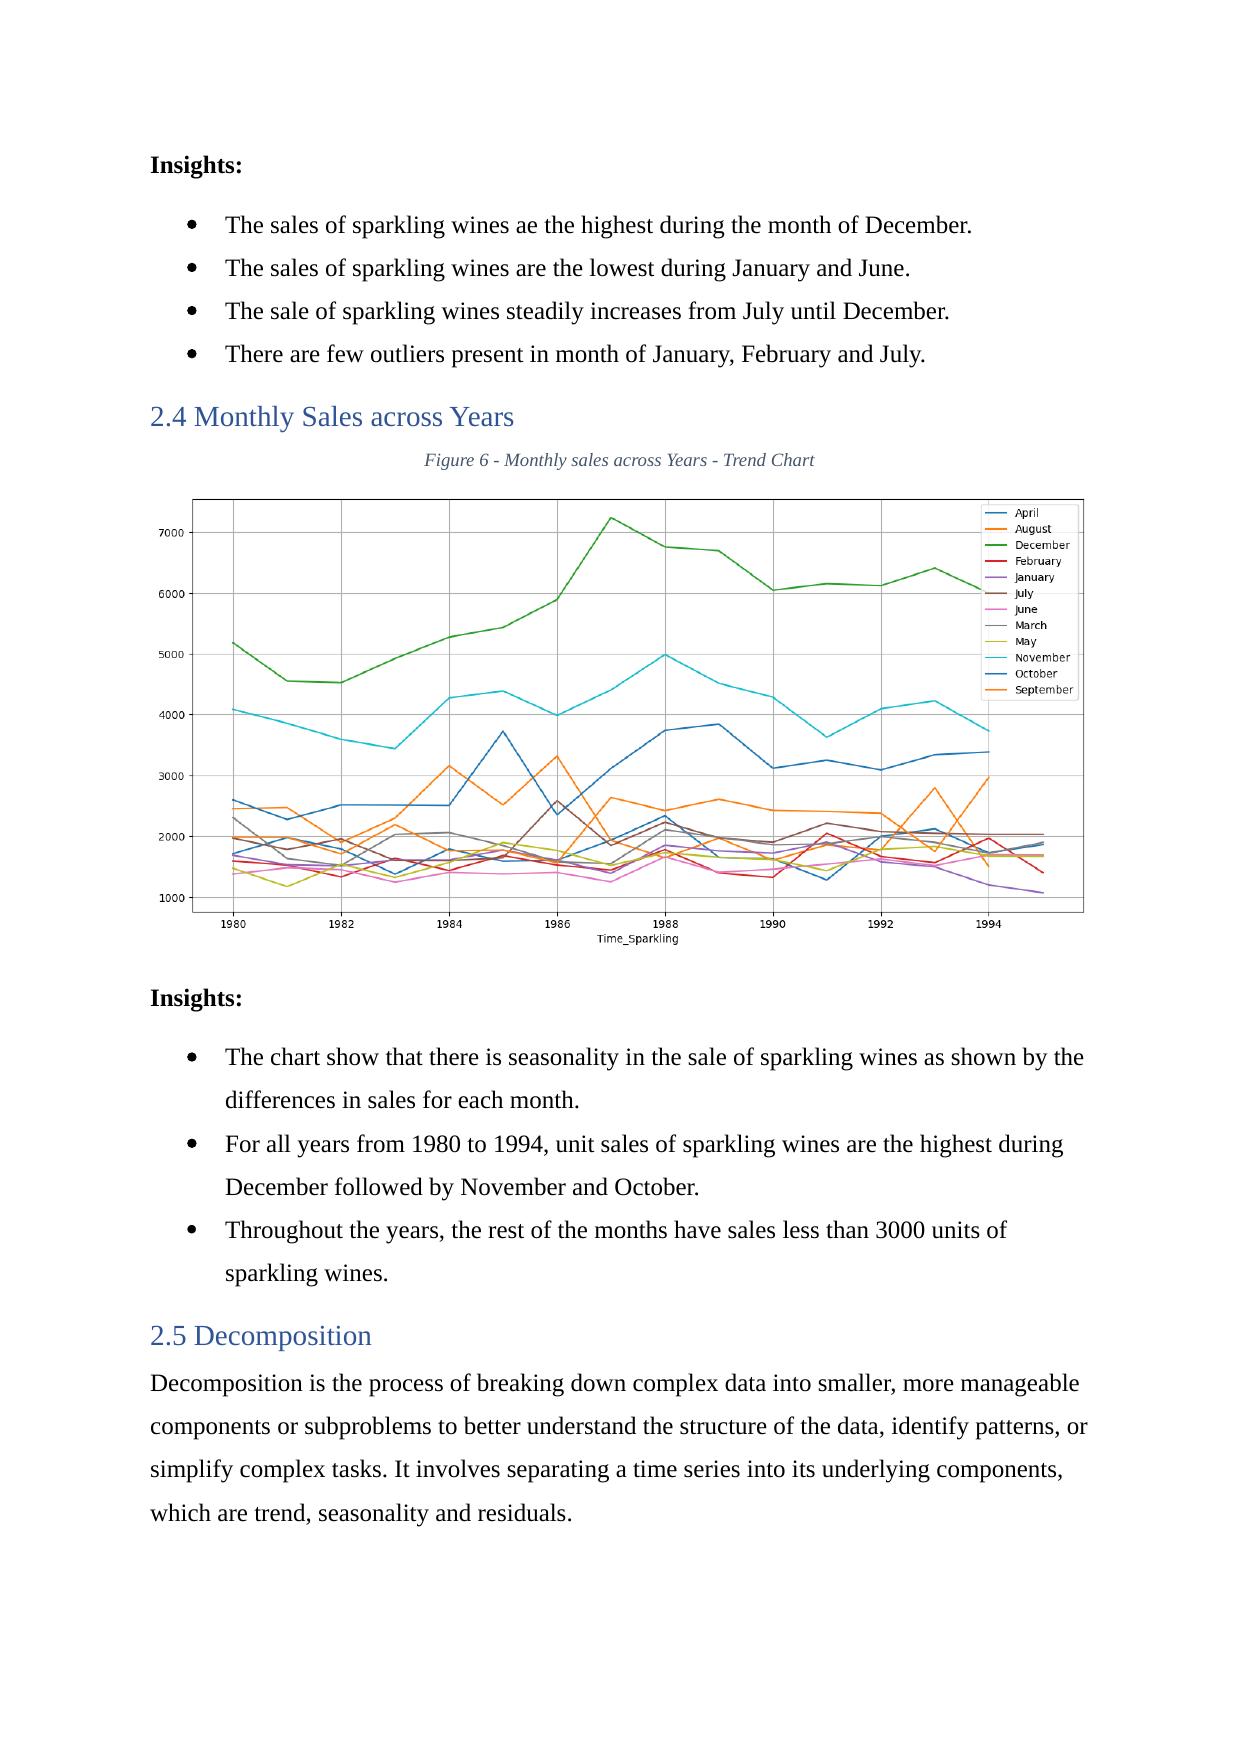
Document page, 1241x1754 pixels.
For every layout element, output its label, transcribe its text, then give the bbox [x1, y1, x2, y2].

text Insights: [150, 150, 1090, 179]
list The sale of sparkling wines steadily increases from July until December. [187, 296, 1090, 325]
list The chart show that there is seasonality in the sale of sparkling wines as shown by the differences in sales for each month. [187, 1042, 1090, 1114]
list Throughout the years, the rest of the months have sales less than 3000 units of sparkling wines. [187, 1215, 1090, 1287]
list The sales of sparkling wines ae the highest during the month of December. [187, 210, 1090, 238]
picture [150, 491, 1090, 952]
subtitle 2.5 Decomposition [150, 1318, 1090, 1351]
text Figure 6 - Monthly sales across Years - Trend Chart [150, 449, 1090, 471]
subtitle 2.4 Monthly Sales across Years [150, 399, 1090, 432]
text Insights: [150, 983, 1090, 1011]
text Decomposition is the process of breaking down complex data into smaller, more manageable components or subproblems to better understand the structure of the data, identify patterns, or simplify complex tasks. It involves separating a time series into its underlying components, which are trend, seasonality and residuals. [150, 1368, 1090, 1526]
list The sales of sparkling wines are the lowest during January and June. [187, 253, 1090, 282]
list There are few outliers present in month of January, February and July. [187, 339, 1090, 368]
list For all years from 1980 to 1994, unit sales of sparkling wines are the highest during December followed by November and October. [187, 1129, 1090, 1201]
